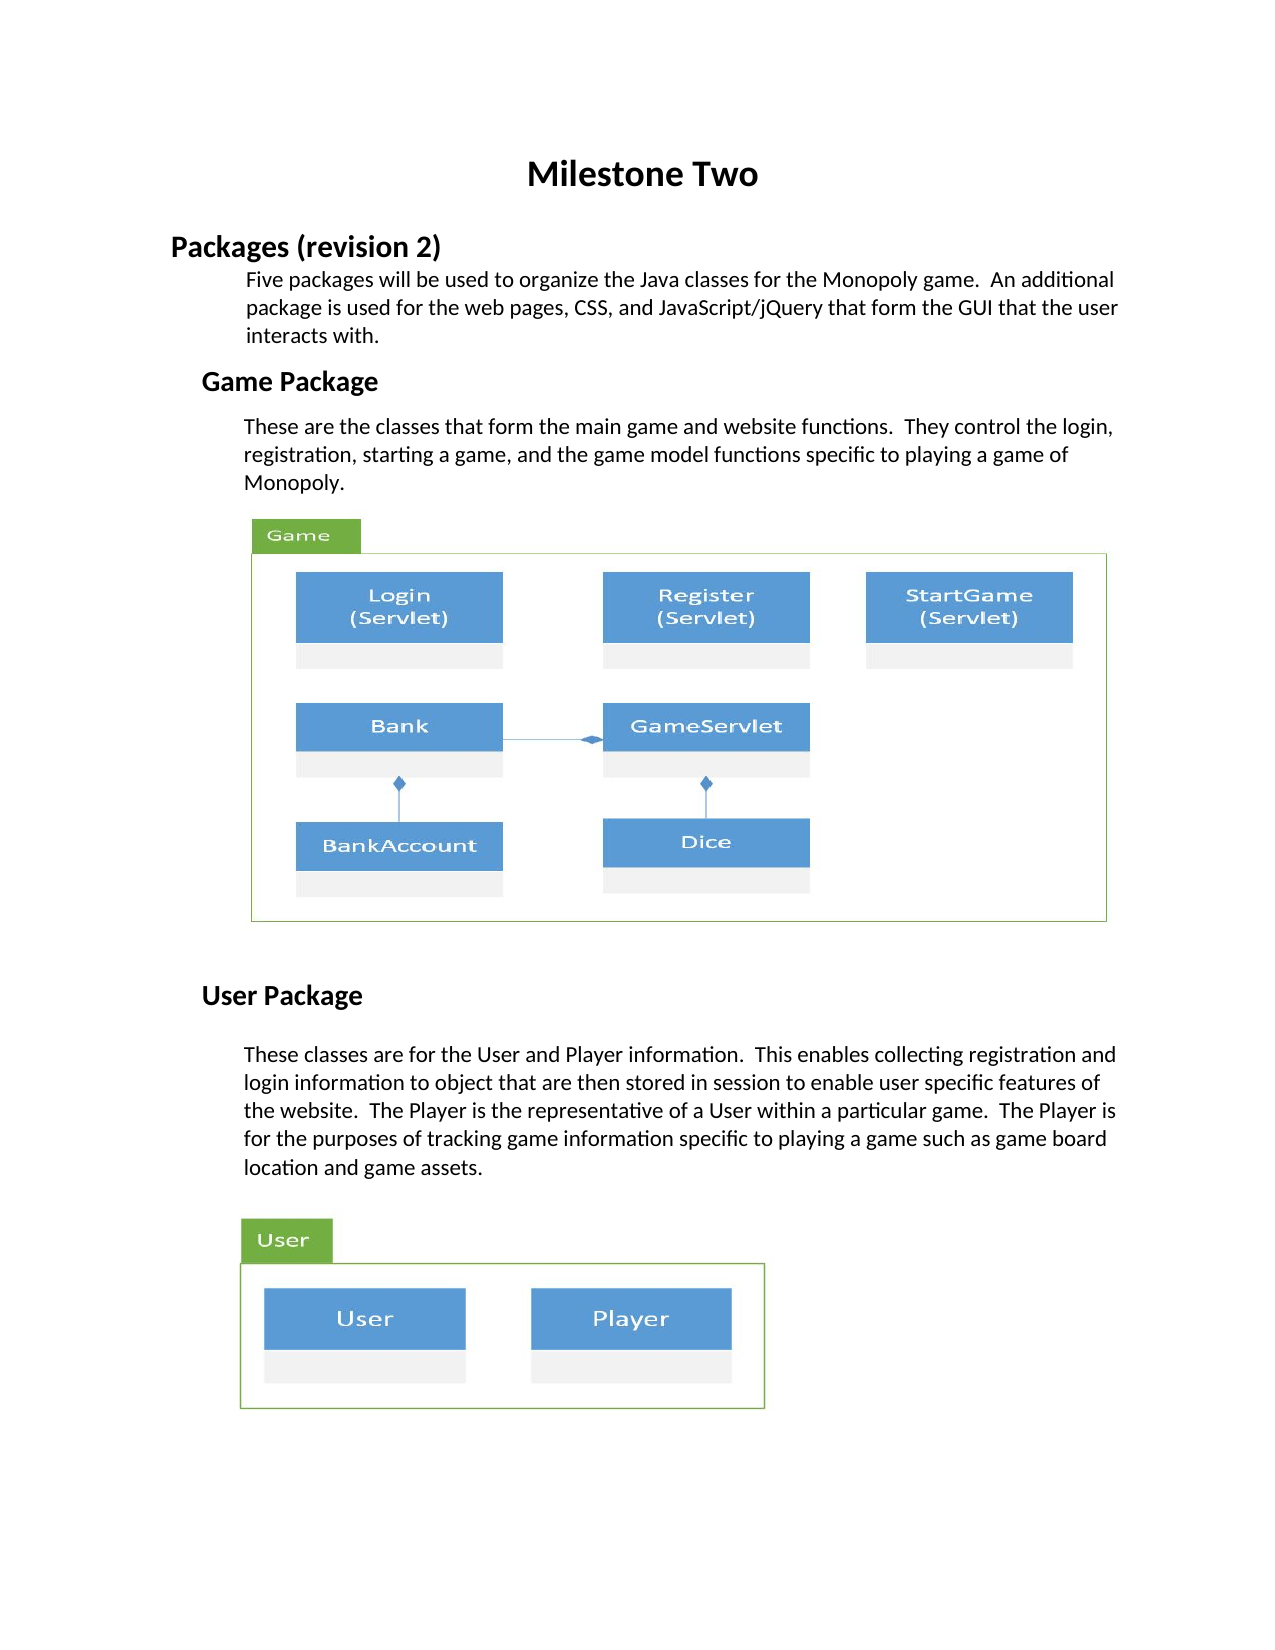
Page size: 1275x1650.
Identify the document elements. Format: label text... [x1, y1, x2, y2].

text These classes are for the User and Player information. This enables collecting registration and login information to object that are then stored in session to enable user specific features of the website. The Player is the representative of a User within a particular game. The Player is for the purposes of tracking game information specific to playing a game such as game board location and game assets. [244, 1041, 1125, 1181]
subtitle User Package [169, 977, 1125, 1012]
subtitle Milestone Two [160, 150, 1125, 196]
subtitle Game Package [169, 363, 1125, 398]
subtitle Packages (revision 2) [171, 227, 1125, 265]
picture [243, 510, 1121, 930]
text These are the classes that form the main game and website functions. They control the login, registration, starting a game, and the game model functions specific to playing a game of Monopoly. [244, 412, 1125, 496]
picture [225, 1208, 780, 1425]
text Five packages will be used to organize the Java classes for the Monopoly game. An additional package is used for the web pages, CSS, and JavaScript/jQuery that form the GUI that the user interacts with. [246, 265, 1125, 349]
